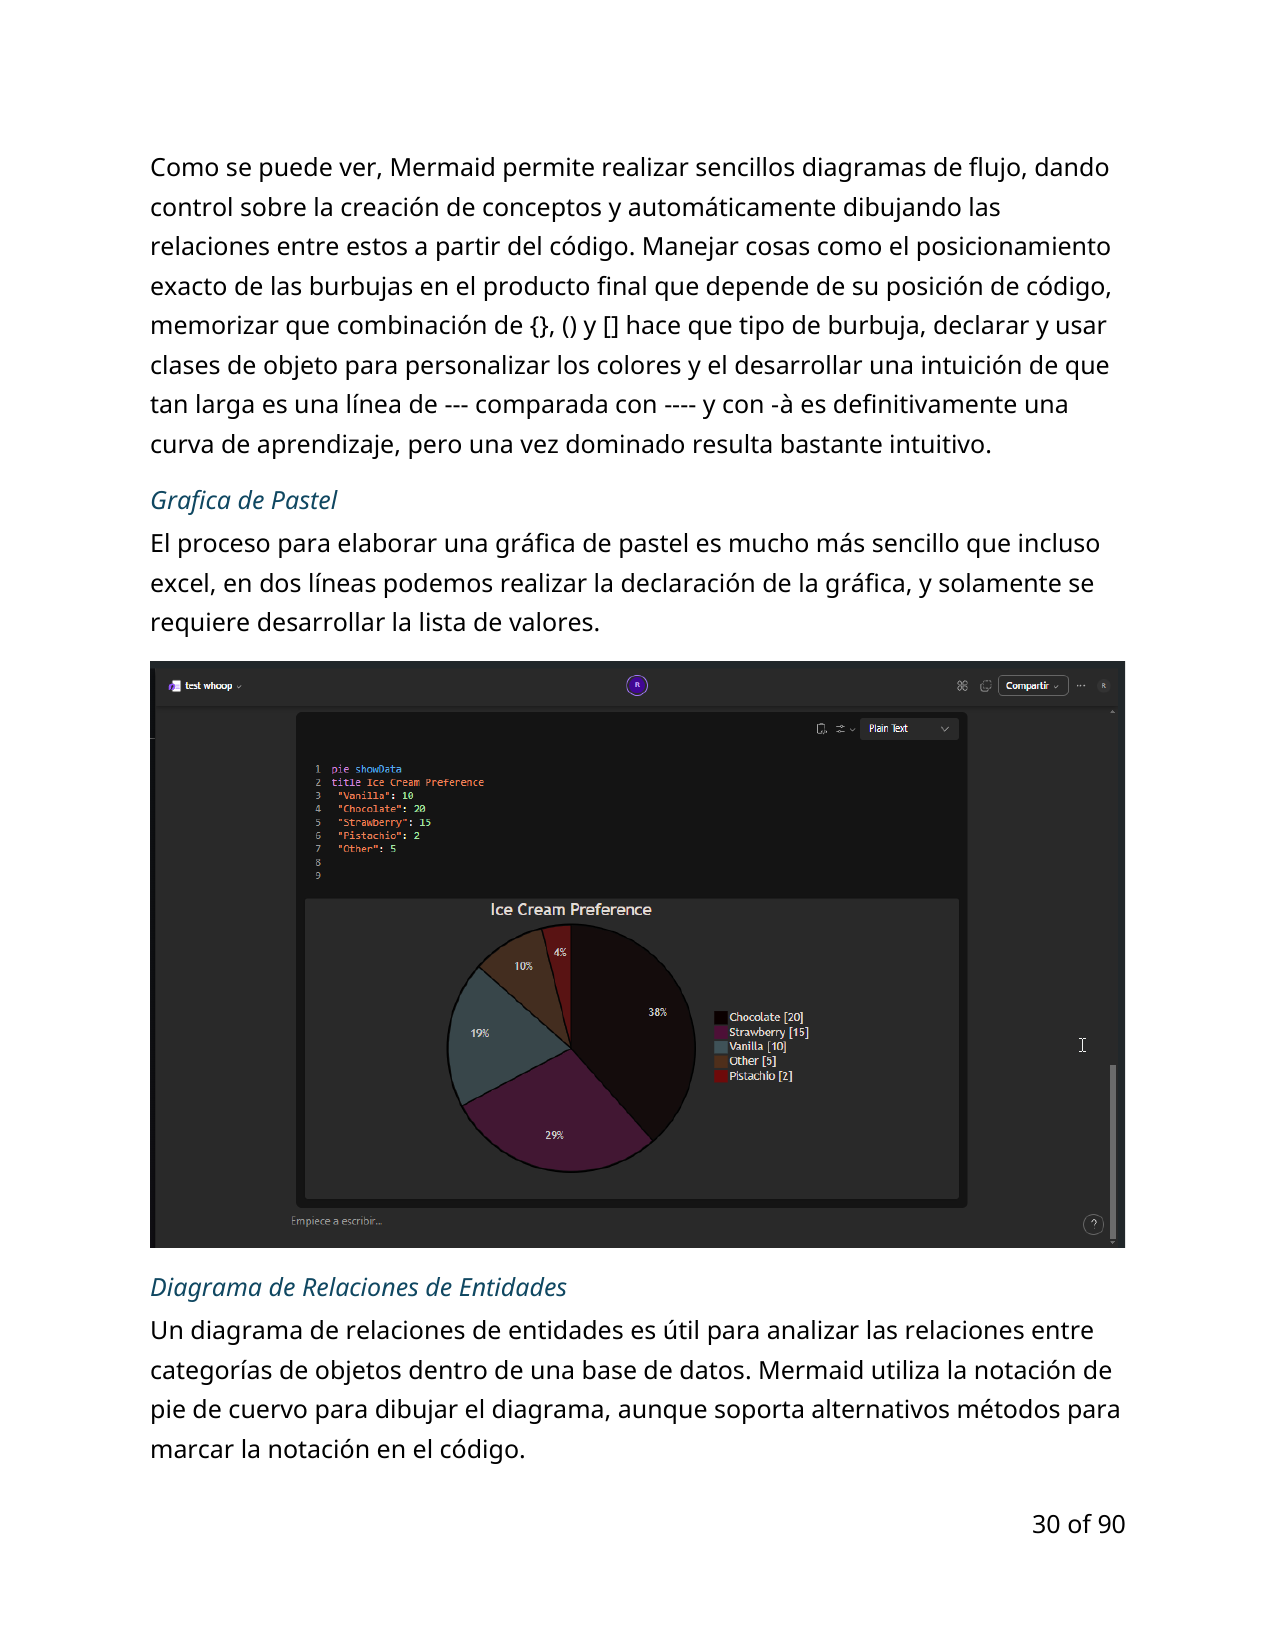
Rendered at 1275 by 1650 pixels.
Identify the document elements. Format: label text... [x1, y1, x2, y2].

subtitle Grafica de Pastel [150, 482, 1125, 517]
text El proceso para elaborar una gráfica de pastel es mucho más sencillo que incluso excel, en dos líneas podemos realizar la declaración de la gráfica, y solamente se requiere desarrollar la lista de valores. [150, 526, 1125, 639]
subtitle Diagrama de Relaciones de Entidades [150, 1269, 1125, 1303]
text Un diagrama de relaciones de entidades es útil para analizar las relaciones entre categorías de objetos dentro de una base de datos. Mermaid utiliza la notación de pie de cuervo para dibujar el diagrama, aunque soporta alternativos métodos para marcar la notación en el código. [150, 1313, 1125, 1465]
picture [150, 661, 1125, 1248]
text Como se puede ver, Mermaid permite realizar sencillos diagramas de flujo, dando control sobre la creación de conceptos y automáticamente dibujando las relaciones entre estos a partir del código. Manejar cosas como el posicionamiento exacto de las burbujas en el producto final que depende de su posición de código, memorizar que combinación de {}, () y [] hace que tipo de burbuja, declarar y usar clases de objeto para personalizar los colores y el desarrollar una intuición de que tan larga es una línea de --- comparada con ---- y con -à es definitivamente una curva de aprendizaje, pero una vez dominado resulta bastante intuitivo. [150, 150, 1125, 460]
